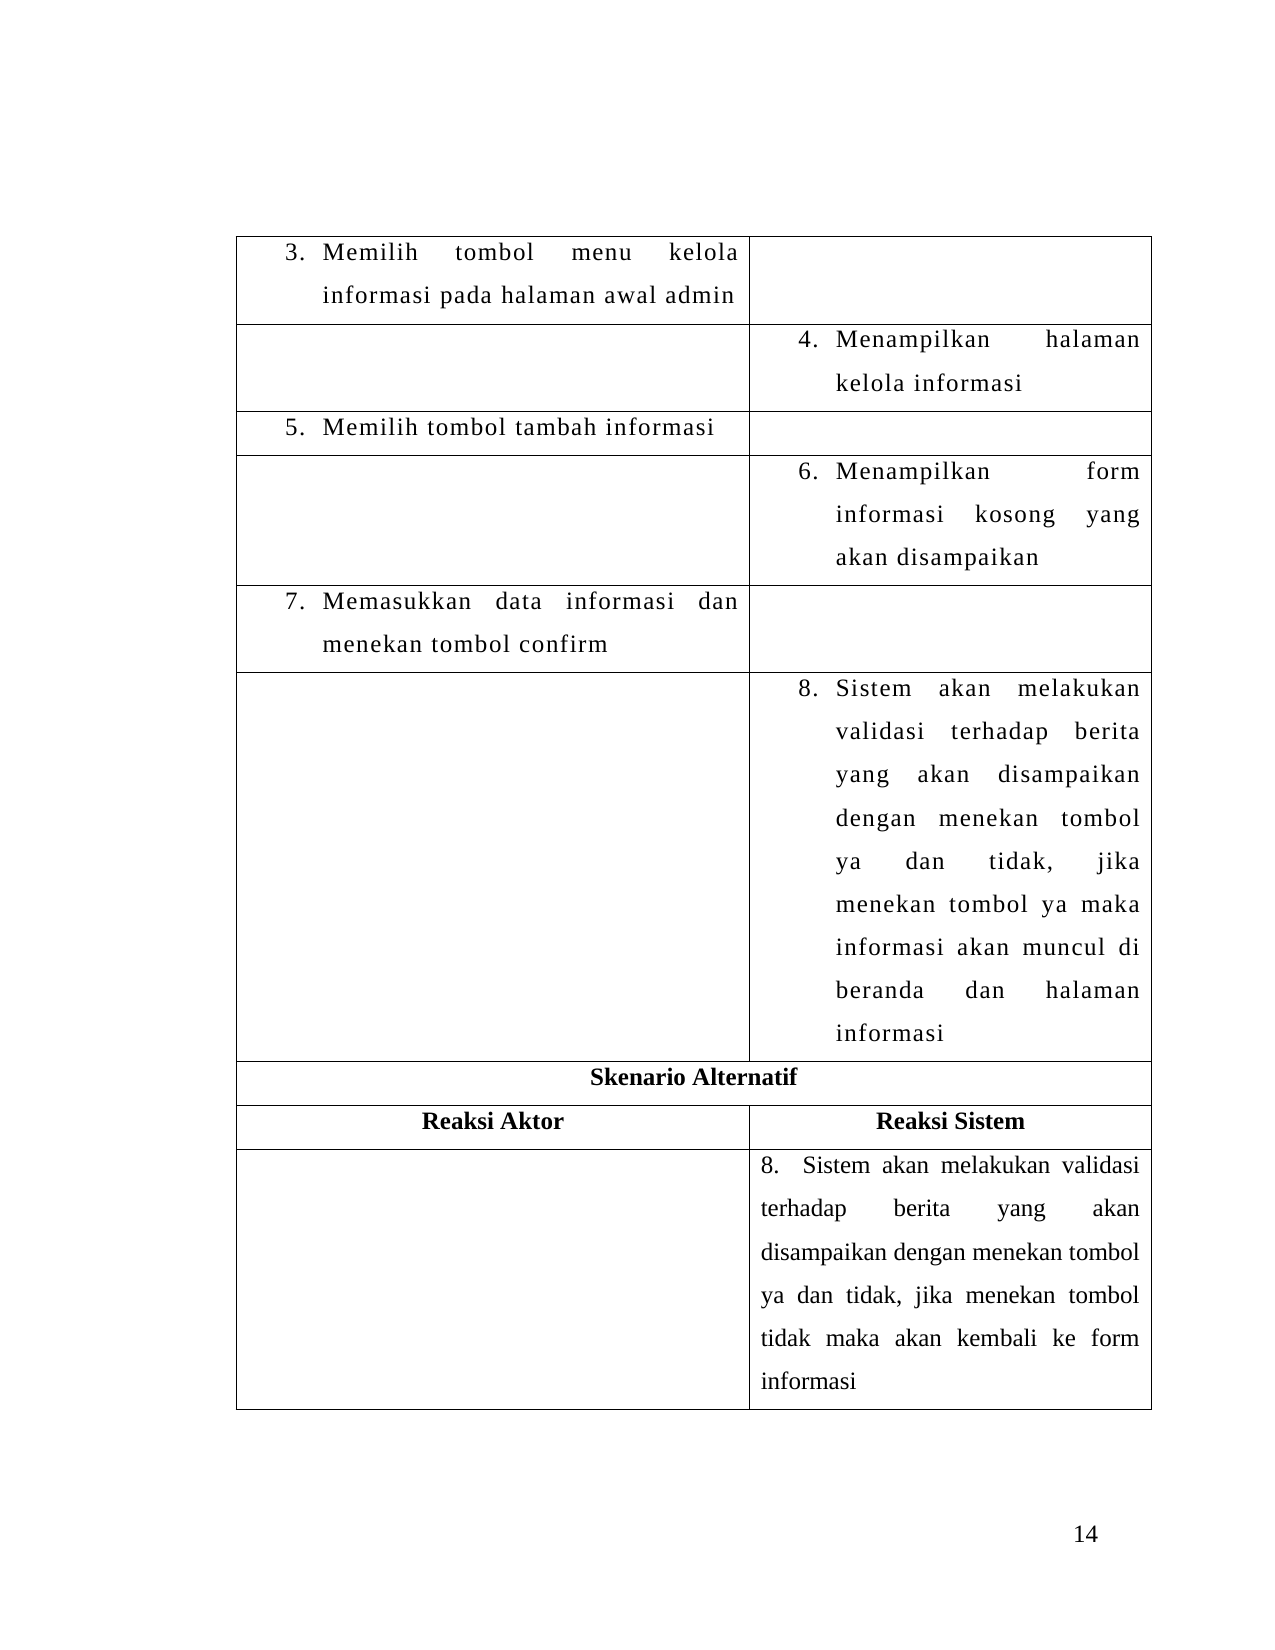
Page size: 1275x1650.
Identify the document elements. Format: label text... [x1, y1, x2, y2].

table_cell Sistem akan melakukan validasi terhadap berita yang akan disampaikan dengan menekan tombol ya dan tidak, jika menekan tombol ya maka informasi akan muncul di beranda dan halaman informasi [750, 673, 1151, 1061]
table_cell [750, 412, 1151, 455]
table_cell [237, 1150, 749, 1409]
table_cell [237, 673, 749, 1061]
table_cell 8. Sistem akan melakukan validasi terhadap berita yang akan disampaikan dengan menekan tombol ya dan tidak, jika menekan tombol tidak maka akan kembali ke form informasi [750, 1150, 1151, 1409]
table_cell Memasukkan data informasi dan menekan tombol confirm [237, 586, 749, 672]
table_cell Reaksi Sistem [750, 1106, 1151, 1149]
table_cell [750, 237, 1151, 323]
table_cell Skenario Alternatif [237, 1062, 1151, 1105]
table_cell Reaksi Aktor [237, 1106, 749, 1149]
table_cell Memilih tombol menu kelola informasi pada halaman awal admin [237, 237, 749, 323]
table_cell [750, 586, 1151, 672]
table_cell Menampilkan halaman kelola informasi [750, 325, 1151, 411]
table_cell [237, 325, 749, 411]
table_cell Memilih tombol tambah informasi [237, 412, 749, 455]
table_cell [237, 456, 749, 585]
table_cell Menampilkan form informasi kosong yang akan disampaikan [750, 456, 1151, 585]
